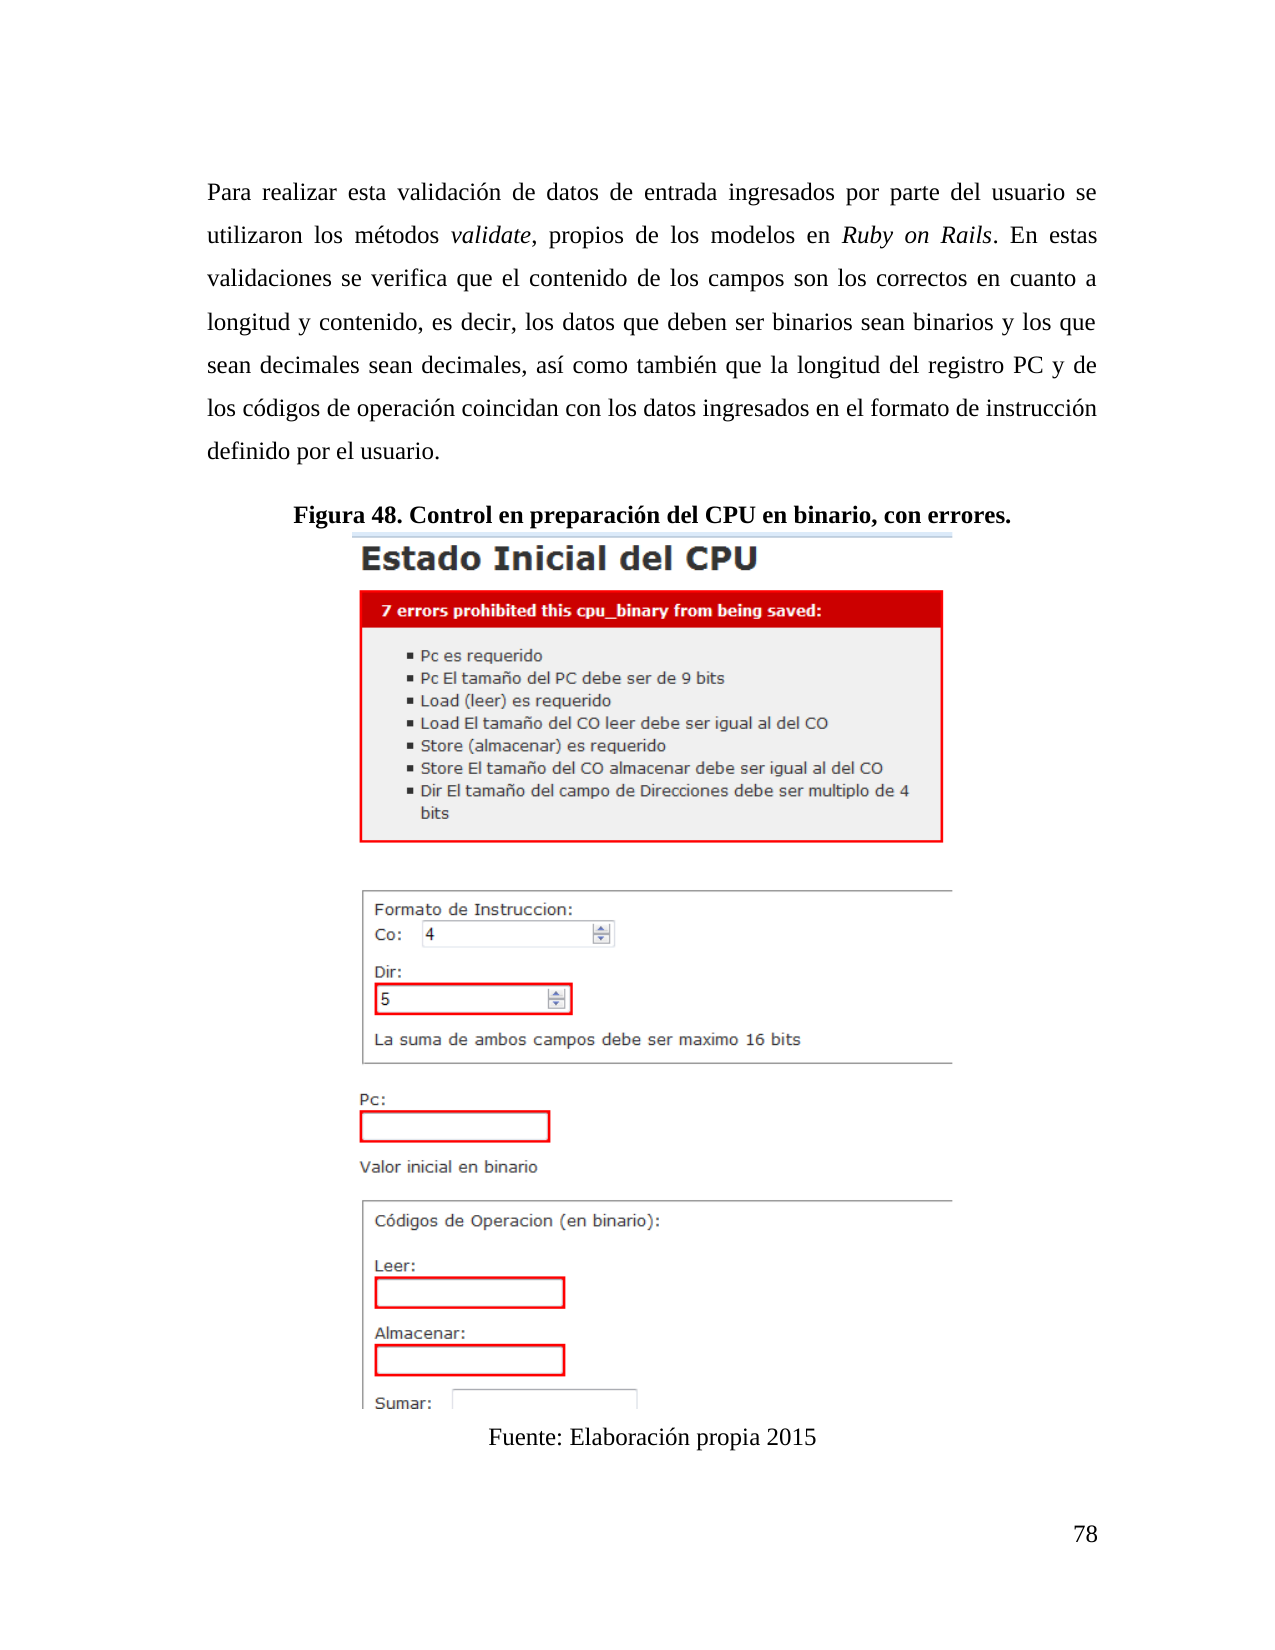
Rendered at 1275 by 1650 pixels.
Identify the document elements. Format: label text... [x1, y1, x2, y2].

text Para realizar esta validación de datos de entrada ingresados por parte del usuario se utilizaron los métodos validate, propios de los modelos en Ruby on Rails. En estas validaciones se verifica que el contenido de los campos son los correctos en cuanto a longitud y contenido, es decir, los datos que deben ser binarios sean binarios y los que sean decimales sean decimales, así como también que la longitud del registro PC y de los códigos de operación coincidan con los datos ingresados en el formato de instrucción definido por el usuario. [207, 177, 1098, 465]
text Fuente: Elaboración propia 2015 [207, 1422, 1098, 1451]
subtitle Figura 48. Control en preparación del CPU en binario, con errores. [207, 500, 1098, 529]
picture [352, 532, 953, 1409]
